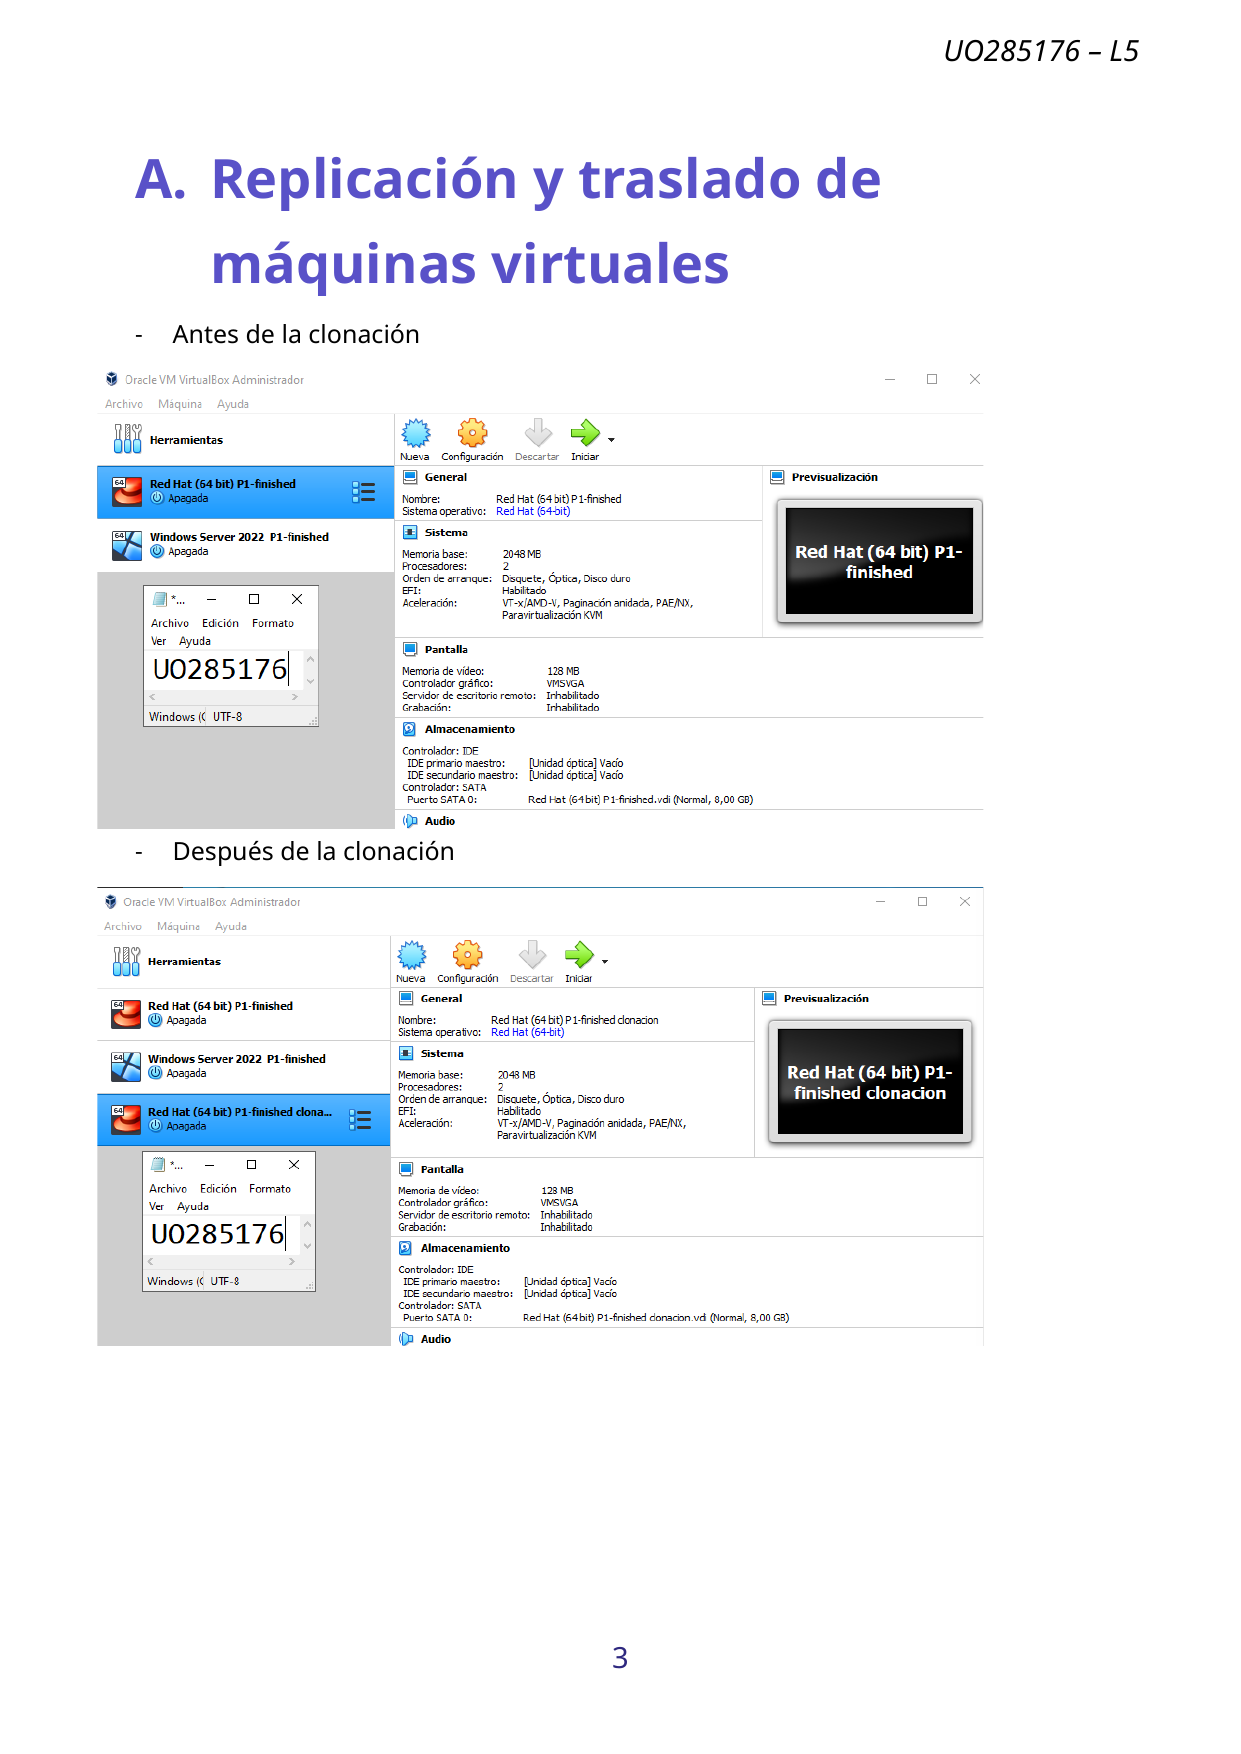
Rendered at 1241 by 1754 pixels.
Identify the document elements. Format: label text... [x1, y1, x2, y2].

list Antes de la clonación [135, 317, 1143, 351]
picture [97, 370, 984, 829]
picture [97, 887, 984, 1346]
subtitle Replicación y traslado de máquinas virtuales [135, 141, 1143, 299]
list Después de la clonación [135, 834, 1143, 868]
